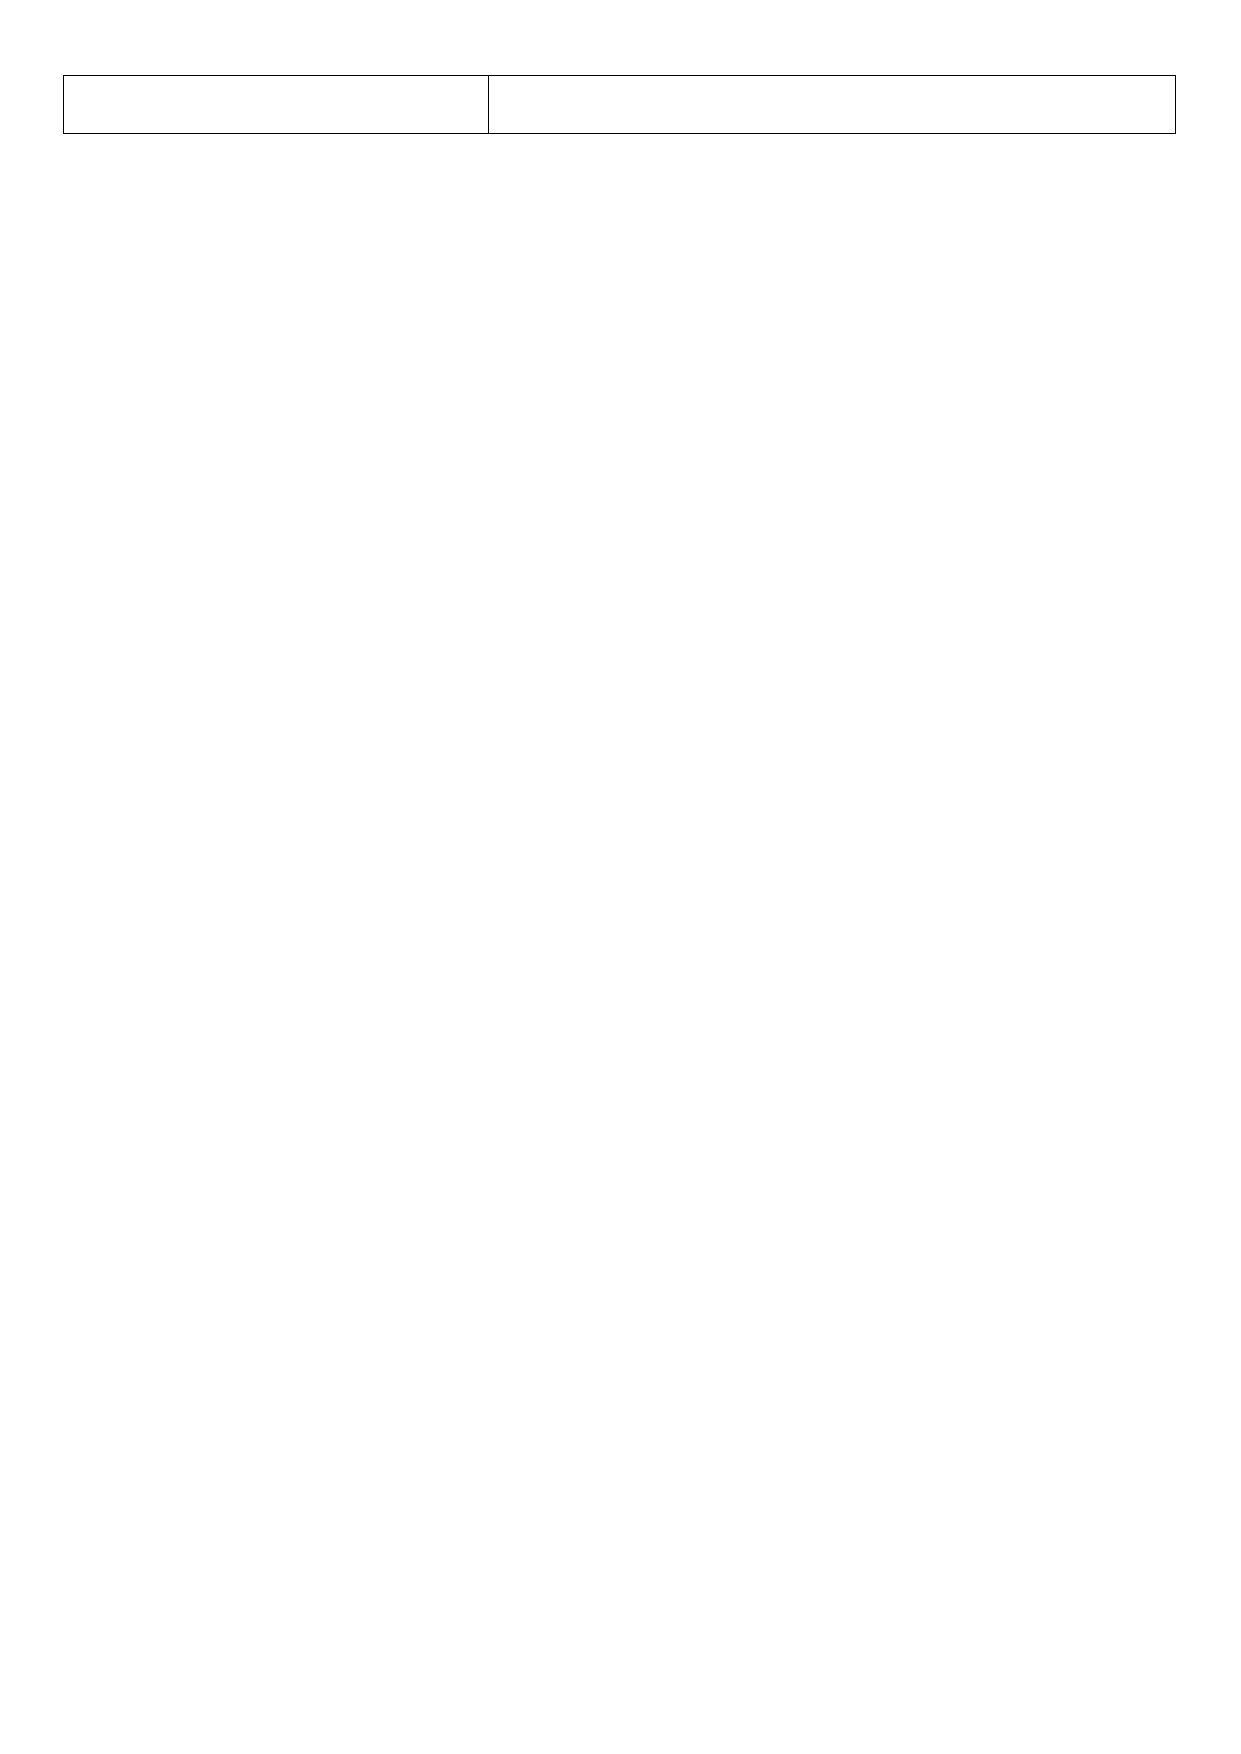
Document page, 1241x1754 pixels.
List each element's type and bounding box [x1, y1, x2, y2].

table_cell [489, 76, 1175, 133]
